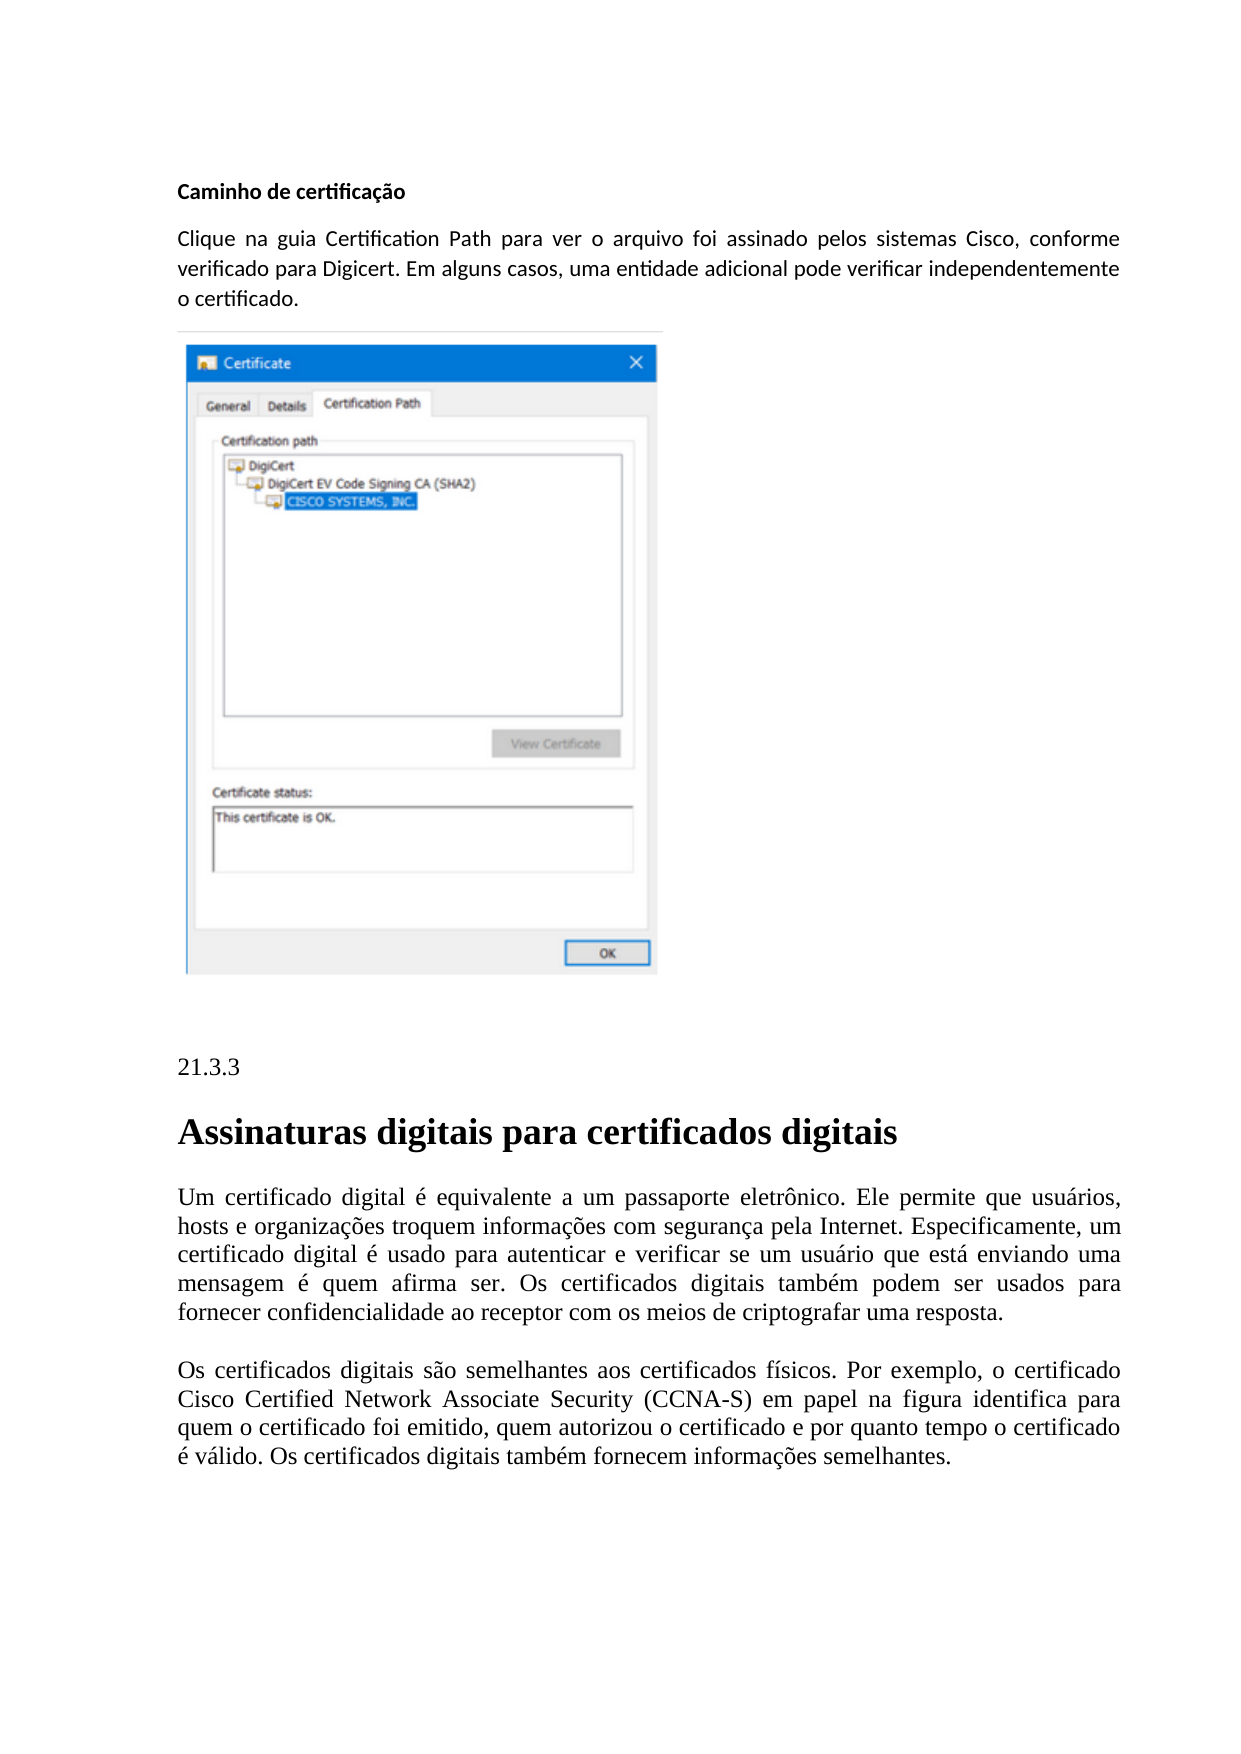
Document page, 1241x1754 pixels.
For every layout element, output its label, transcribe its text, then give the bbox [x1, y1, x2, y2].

picture [177, 331, 664, 986]
text Um certificado digital é equivalente a um passaporte eletrônico. Ele permite que usuários, hosts e organizações troquem informações com segurança pela Internet. Especificamente, um certificado digital é usado para autenticar e verificar se um usuário que está enviando uma mensagem é quem afirma ser. Os certificados digitais também podem ser usados para fornecer confidencialidade ao receptor com os meios de criptografar uma resposta. [177, 1182, 1122, 1326]
text Assinaturas digitais para certificados digitais [177, 1110, 1122, 1153]
text Clique na guia Certification Path para ver o arquivo foi assinado pelos sistemas Cisco, conforme verificado para Digicert. Em alguns casos, uma entidade adicional pode verificar independentemente o certificado. [177, 224, 1122, 312]
text Os certificados digitais são semelhantes aos certificados físicos. Por exemplo, o certificado Cisco Certified Network Associate Security (CCNA-S) em papel na figura identifica para quem o certificado foi emitido, quem autorizou o certificado e por quanto tempo o certificado é válido. Os certificados digitais também fornecem informações semelhantes. [177, 1355, 1122, 1470]
text 21.3.3 [177, 1052, 1122, 1081]
text Caminho de certificação [177, 177, 1122, 205]
